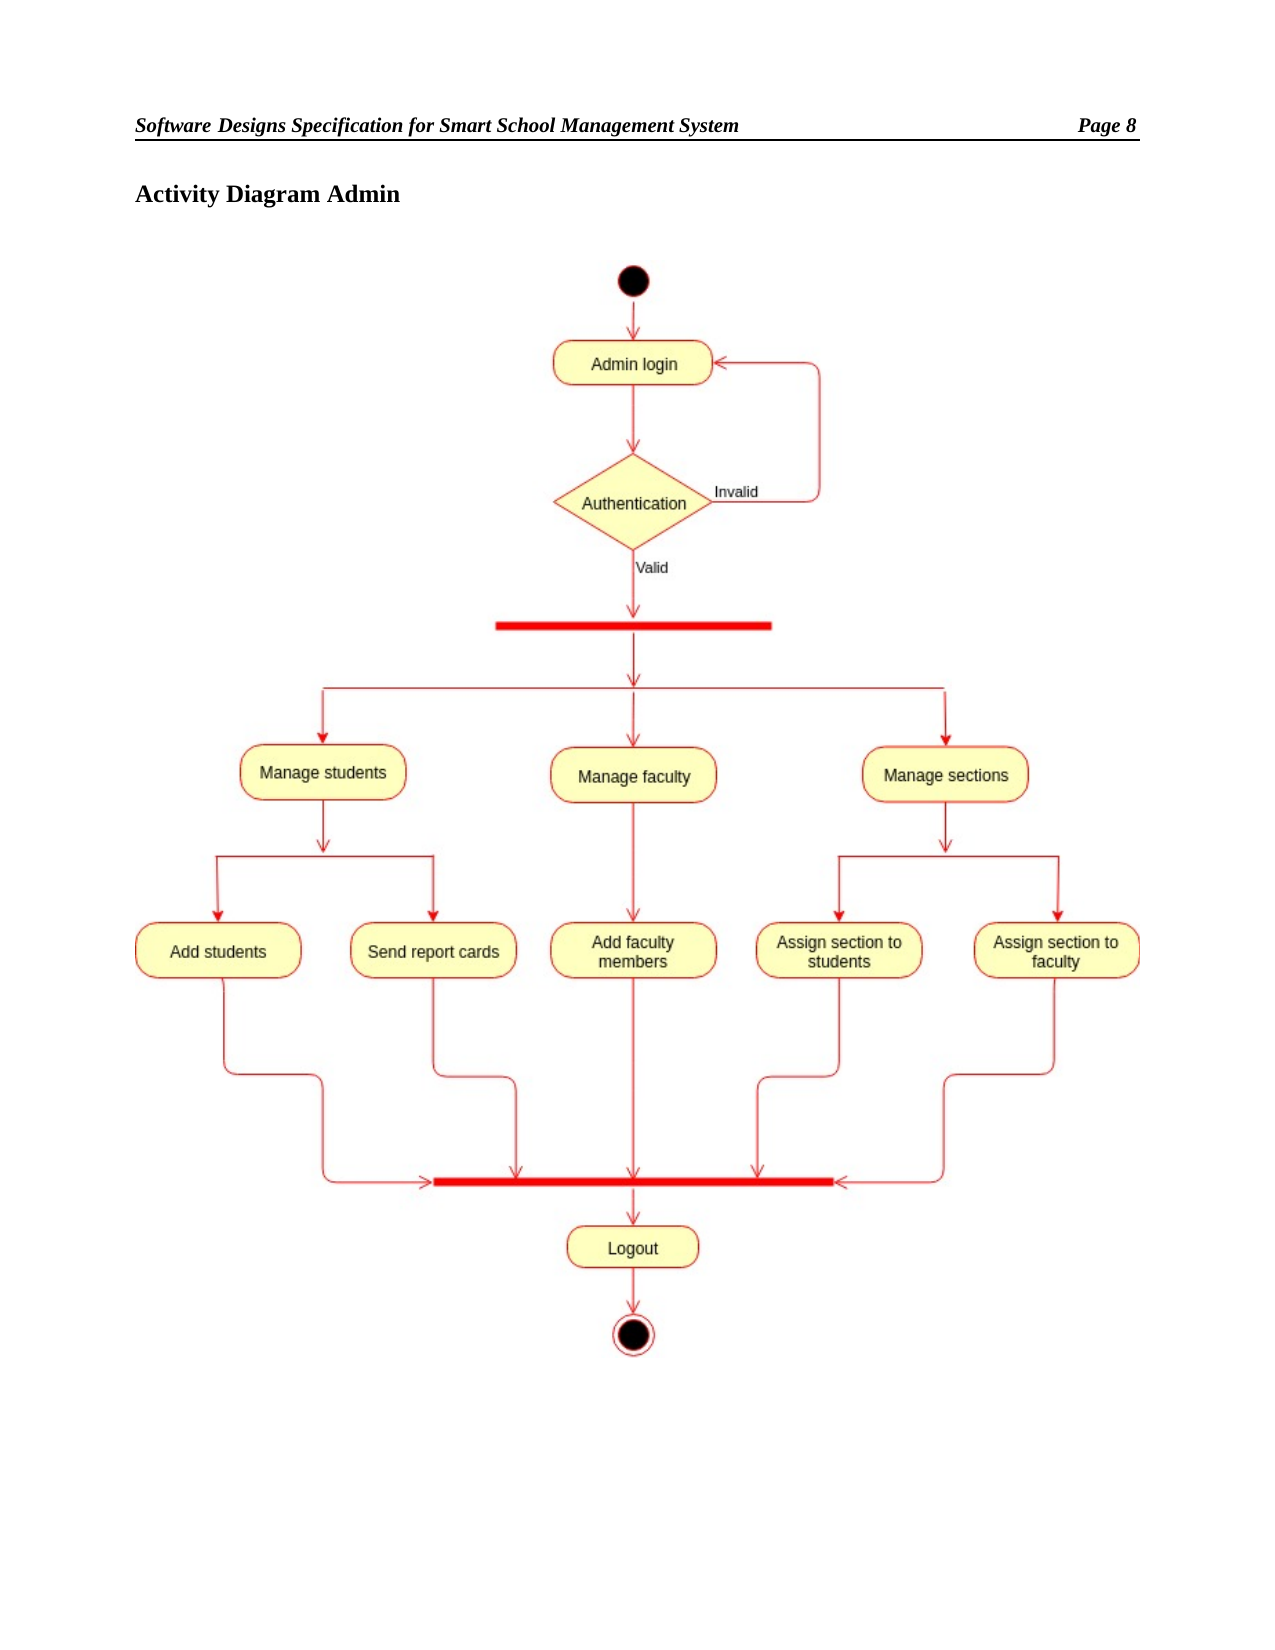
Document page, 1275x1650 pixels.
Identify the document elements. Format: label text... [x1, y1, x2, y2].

text Activity Diagram Admin [135, 179, 1140, 207]
picture [135, 260, 1140, 1358]
